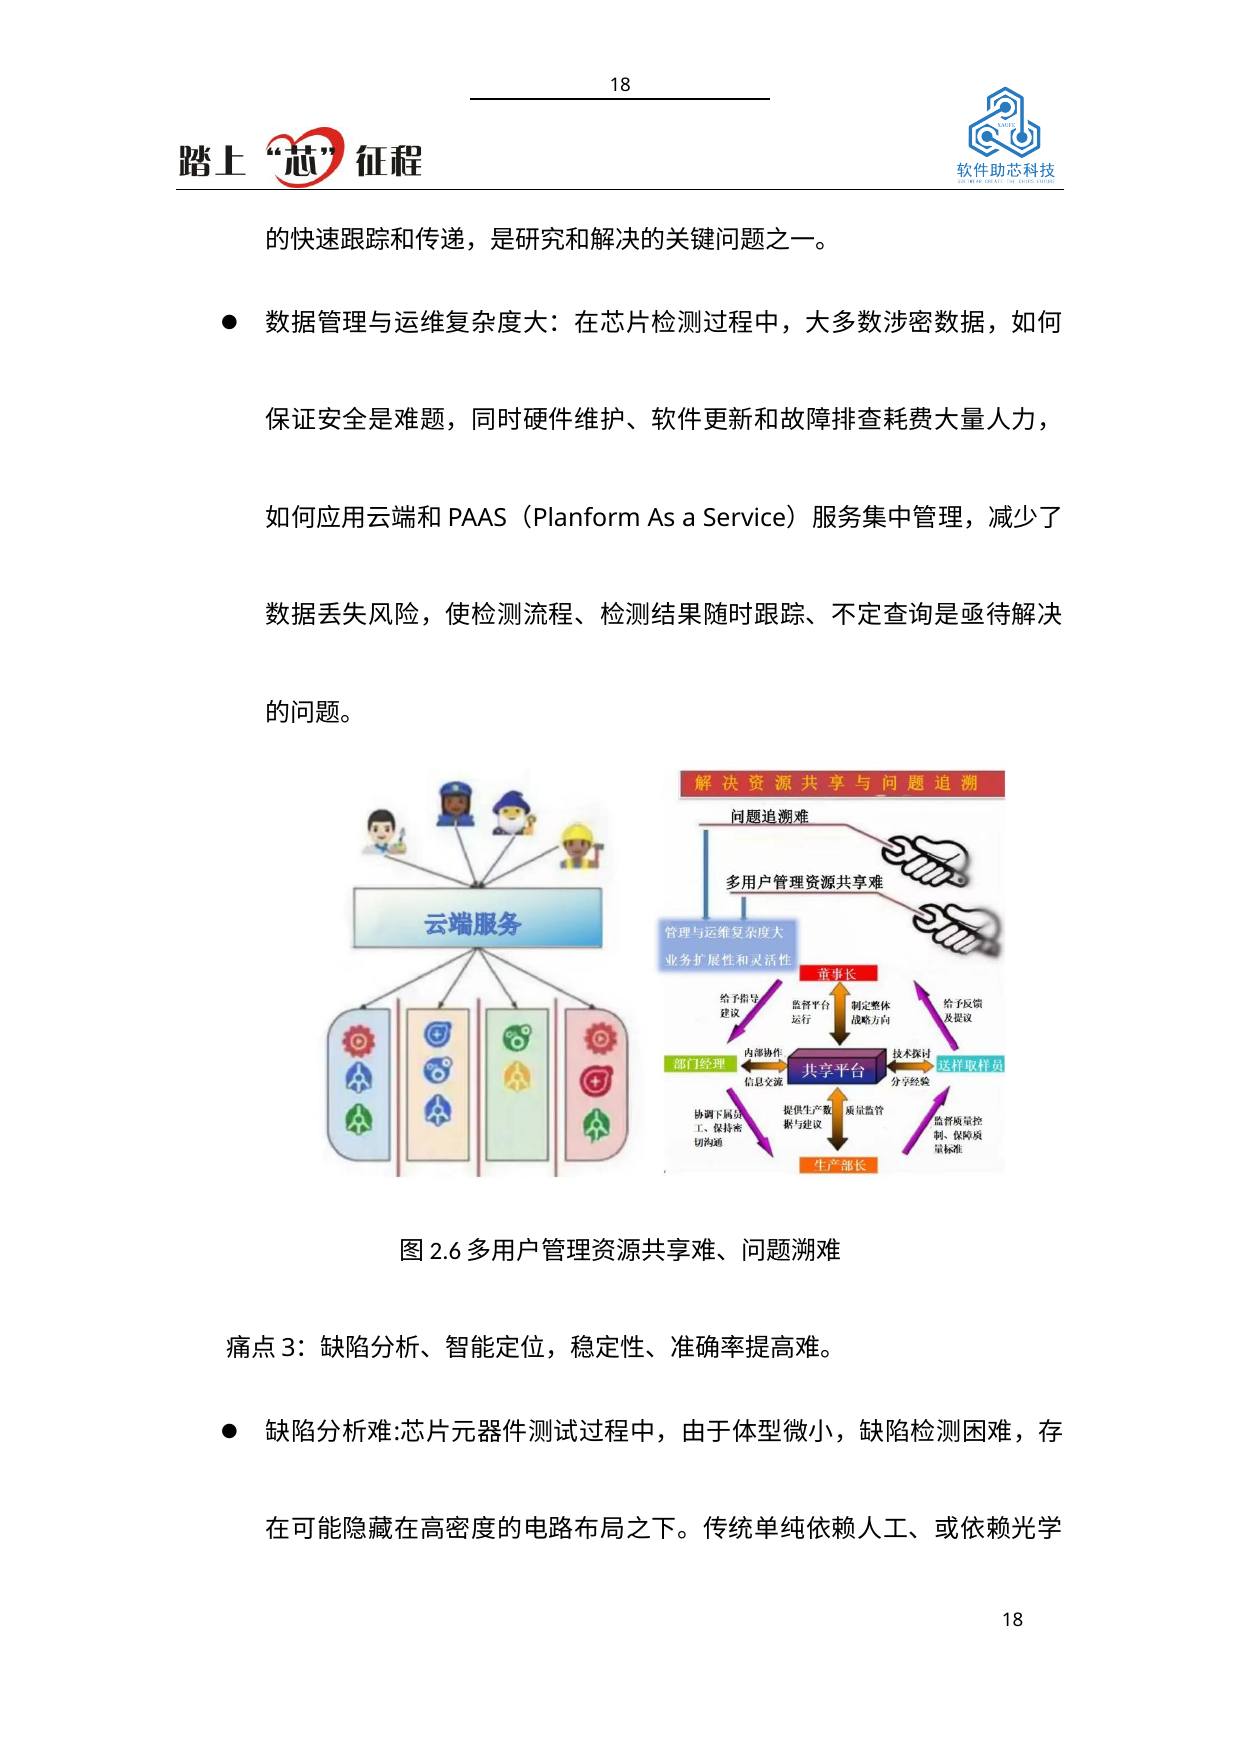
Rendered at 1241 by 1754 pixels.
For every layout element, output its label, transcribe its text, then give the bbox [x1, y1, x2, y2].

picture [945, 83, 1065, 187]
text 痛点3：缺陷分析、智能定位，稳定性、准确率提高难。 [176, 1313, 1064, 1378]
list 数据管理与运维复杂度大：在芯片检测过程中，大多数涉密数据，如何保证安全是难题，同时硬件维护、软件更新和故障排查耗费大量人力，如何应用云端和PAAS（Planform As a Service）服务集中管理，减少了数据丢失风险，使检测流程、检测结果随时跟踪、不定查询是亟待解决的问题。 [220, 288, 1064, 743]
list 缺陷分析难:芯片元器件测试过程中，由于体型微小，缺陷检测困难，存在可能隐藏在高密度的电路布局之下。传统单纯依赖人工、或依赖光学显微镜检测已不能满足需求，需要结合“AI+数据挖掘”技术，智能分析与预警检测。 [220, 1397, 1064, 1559]
picture [178, 127, 422, 188]
text 图2.6多用户管理资源共享难、问题溯难 [176, 1216, 1064, 1281]
picture [277, 761, 1007, 1179]
list 扩展性和灵活性差：而且随着企业业务增长，传统模式往往难以快速扩展资源，达不到资源的充分利用以及人员的充分交流，而如何利用云端服务器提供动态扩展的能力，能够根据需求快速调整云端计算资源，以适应芯片检测流程中不同工作负载的需求，实现随时随地芯片检测信息的快速跟踪和传递，是研究和解决的关键问题之一。 [220, 205, 1064, 270]
